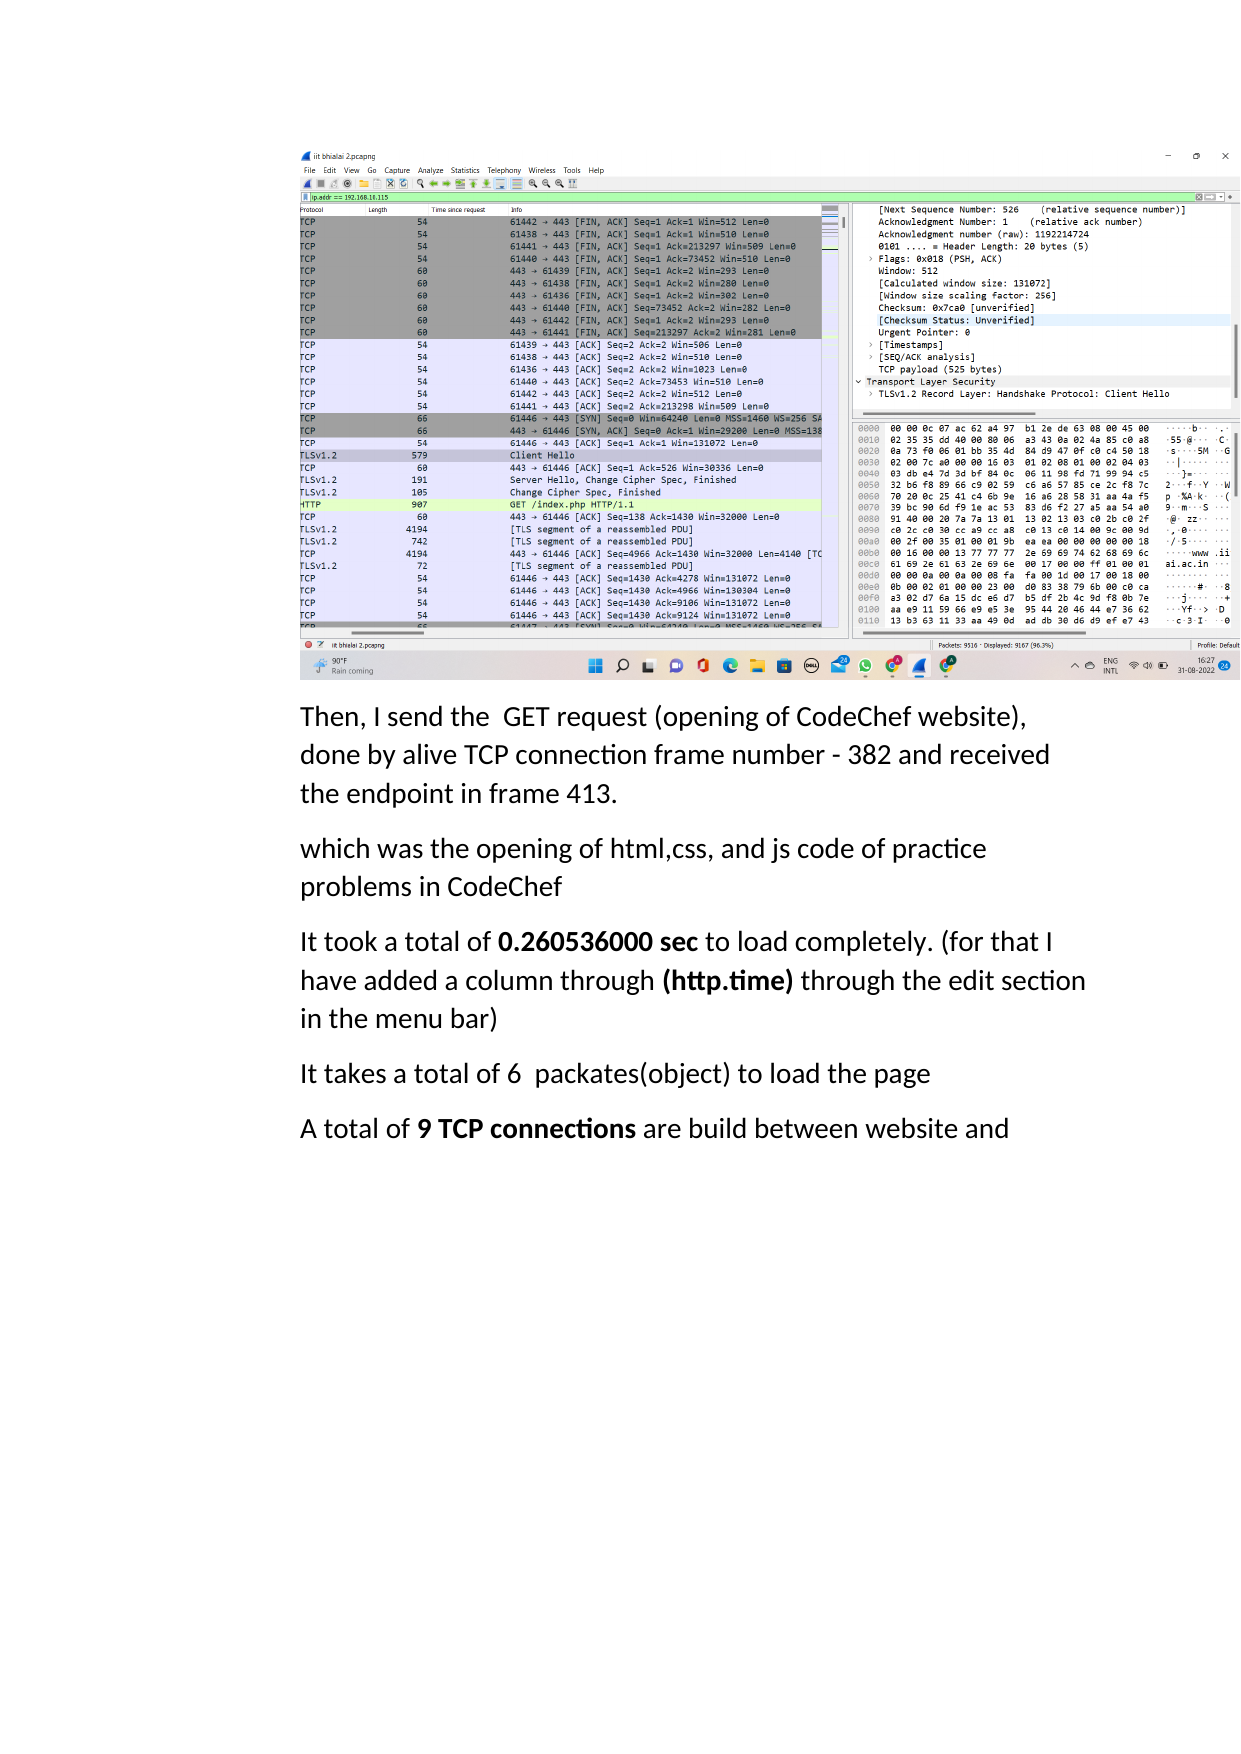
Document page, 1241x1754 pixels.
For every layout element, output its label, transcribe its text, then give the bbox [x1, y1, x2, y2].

text A total of 9 TCP connections are build between website and [300, 1111, 1090, 1146]
text It takes a total of 6 packates(object) to load the page [300, 1056, 1090, 1091]
text which was the opening of html,css, and js code of practice problems in CodeChef [300, 830, 1090, 904]
text Then, I send the GET request (opening of CodeChef website), done by alive TCP connection frame number - 382 and received the endpoint in frame 413. [300, 698, 1090, 811]
text It took a total of 0.260536000 sec to load completely. (for that I have added a column through (http.time) through the edit section in the menu bar) [300, 923, 1090, 1036]
picture [300, 150, 1241, 680]
